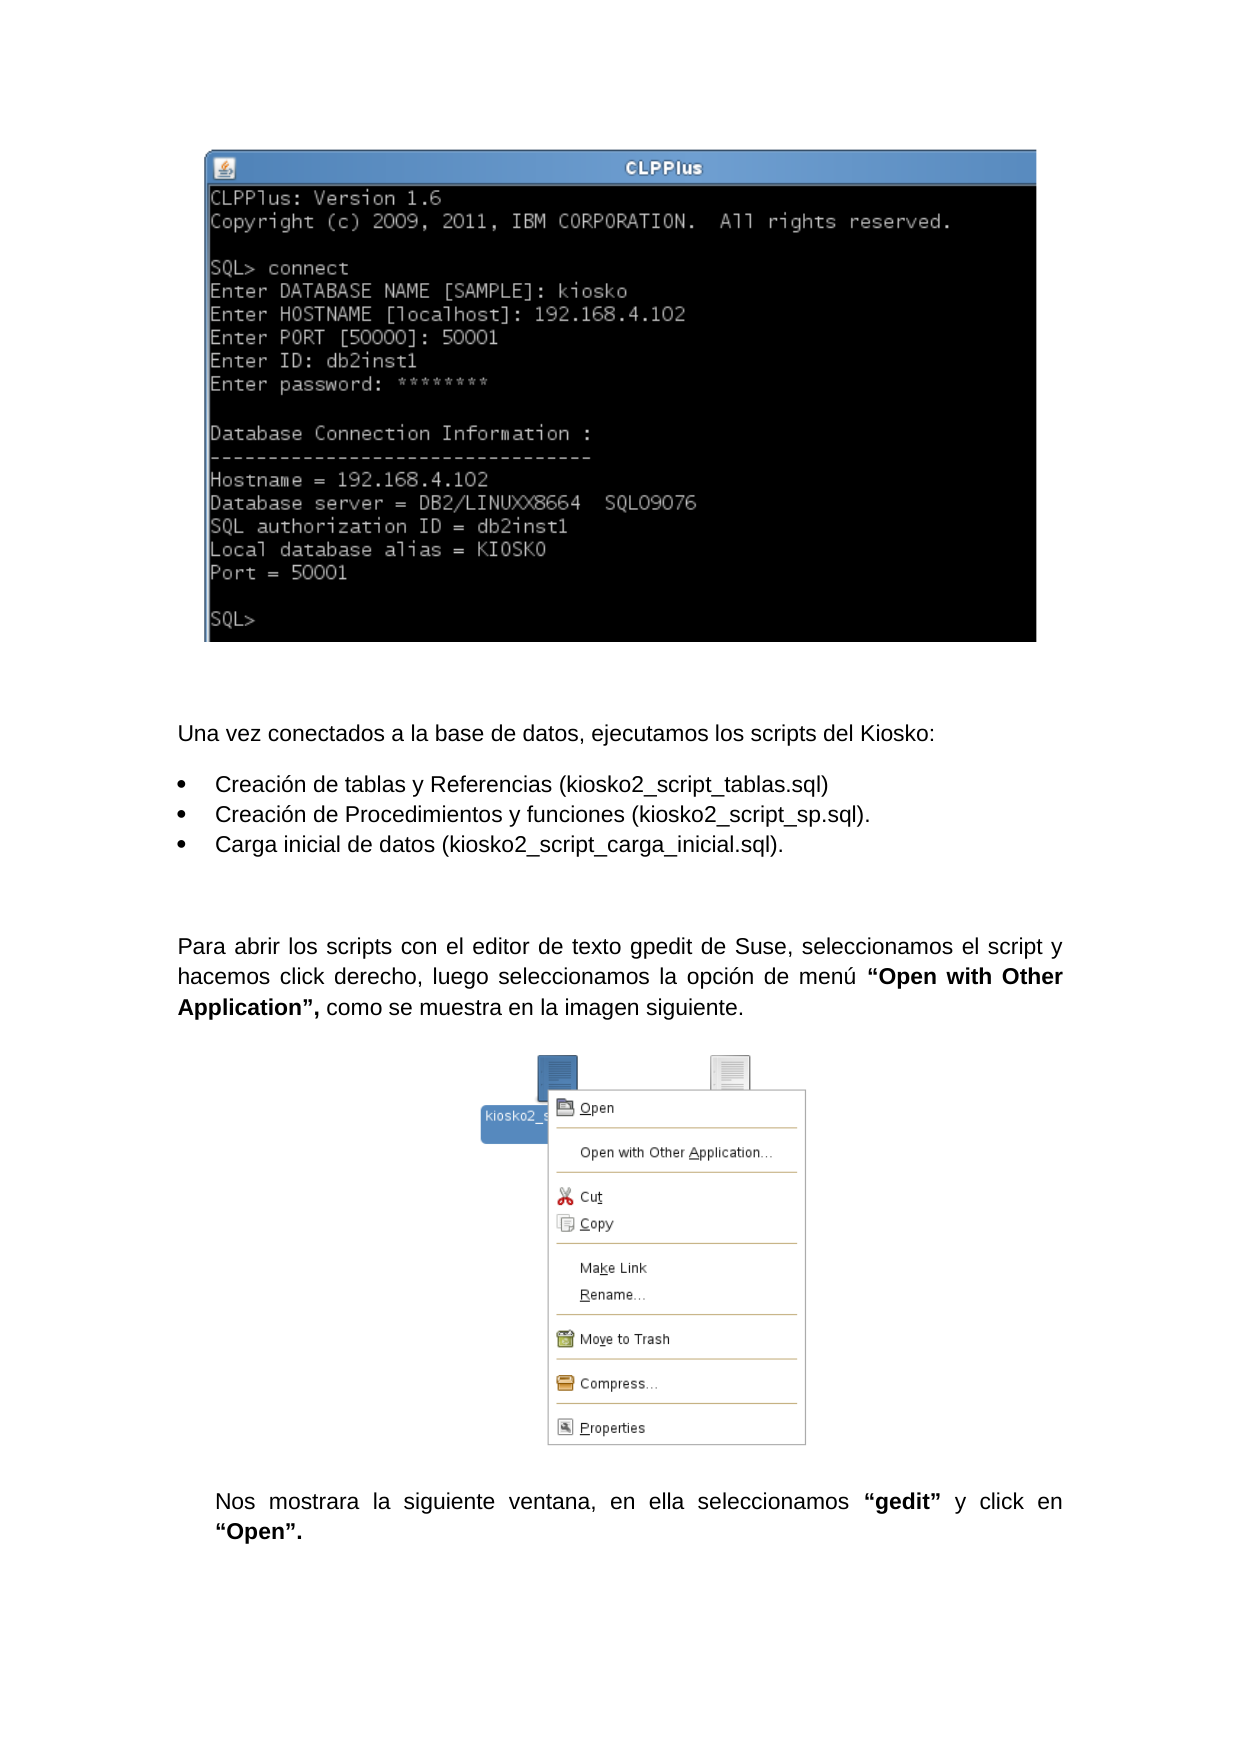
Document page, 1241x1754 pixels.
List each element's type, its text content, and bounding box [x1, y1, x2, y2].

list Creación de tablas y Referencias (kiosko2_script_tablas.sql) [177, 771, 1063, 797]
list Carga inicial de datos (kiosko2_script_carga_inicial.sql). [177, 831, 1063, 857]
text Nos mostrara la siguiente ventana, en ella seleccionamos “gedit” y click en “Open”. [215, 1488, 1063, 1544]
picture [463, 1044, 815, 1463]
text Una vez conectados a la base de datos, ejecutamos los scripts del Kiosko: [177, 719, 1063, 746]
picture [203, 147, 1037, 642]
text Para abrir los scripts con el editor de texto gpedit de Suse, seleccionamos el script y hacemos click derecho, luego seleccionamos la opción de menú “Open with Other Application”, como se muestra en la imagen siguiente. [177, 933, 1063, 1020]
list Creación de Procedimientos y funciones (kiosko2_script_sp.sql). [177, 801, 1063, 827]
